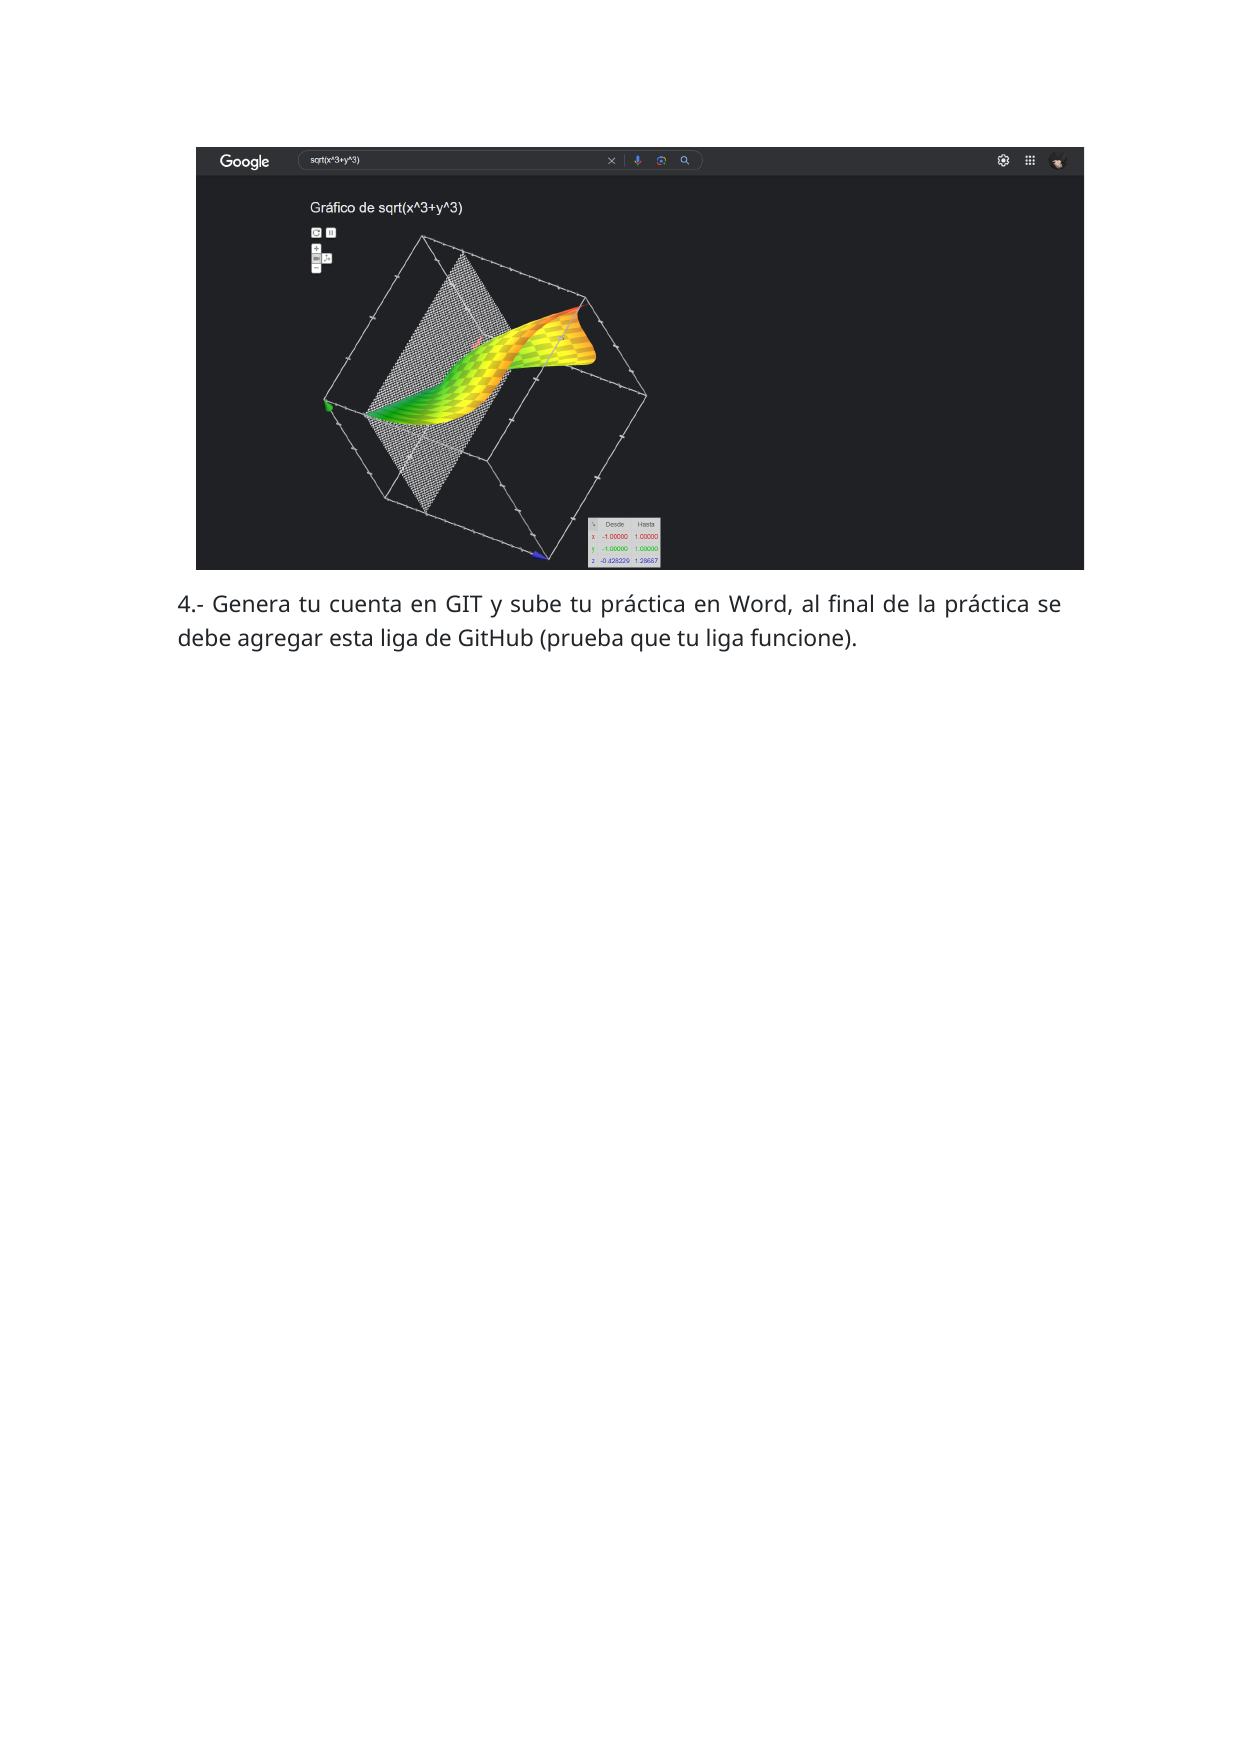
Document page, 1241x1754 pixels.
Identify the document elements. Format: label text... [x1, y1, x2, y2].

text 4.- Genera tu cuenta en GIT y sube tu práctica en Word, al final de la práctica se debe agregar esta liga de GitHub (prueba que tu liga funcione). [177, 588, 1063, 653]
